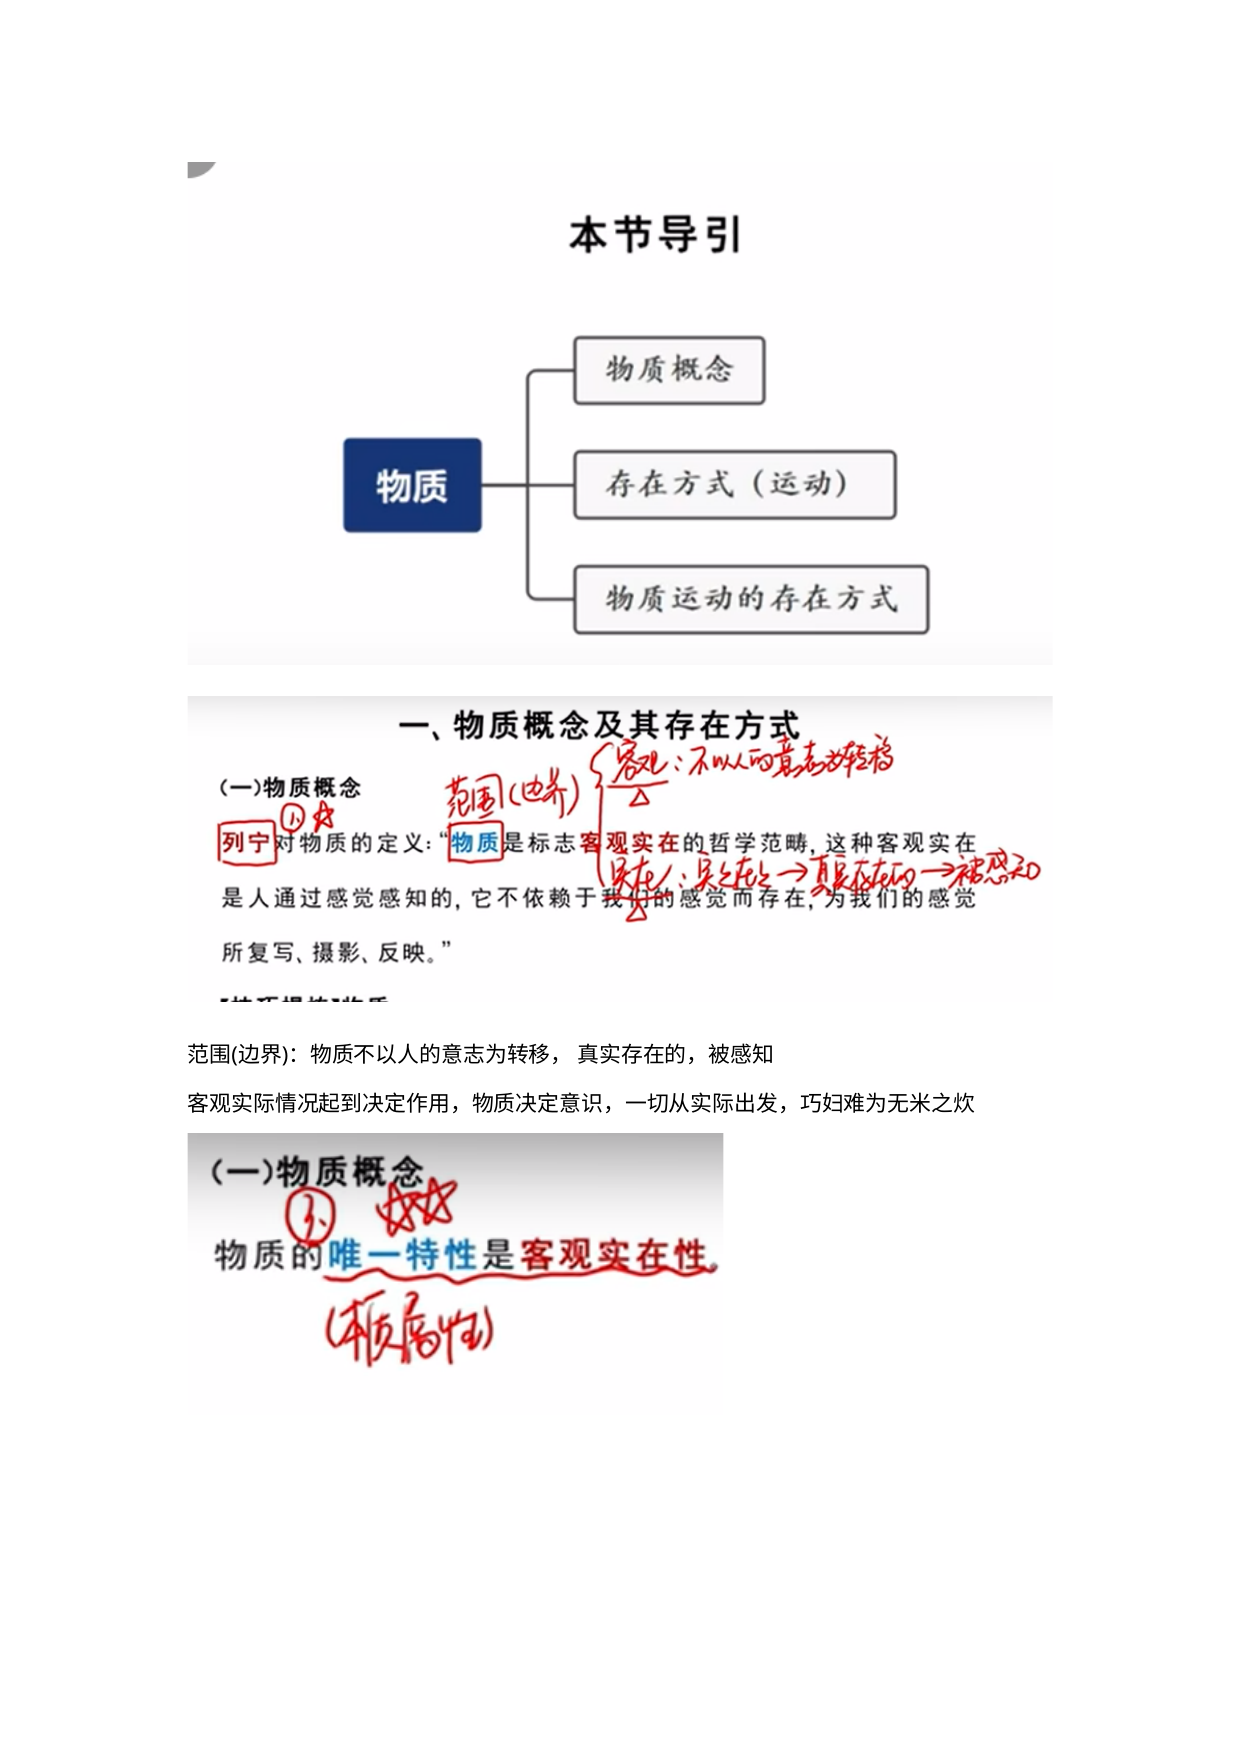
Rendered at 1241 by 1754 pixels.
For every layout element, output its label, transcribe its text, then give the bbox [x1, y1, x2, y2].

picture [187, 696, 1053, 1002]
text 范围(边界)：物质不以人的意志为转移， 真实存在的，被感知 [187, 1037, 1053, 1069]
picture [187, 1133, 724, 1415]
text 客观实际情况起到决定作用，物质决定意识，一切从实际出发，巧妇难为无米之炊 [187, 1085, 1053, 1118]
picture [187, 162, 1053, 665]
